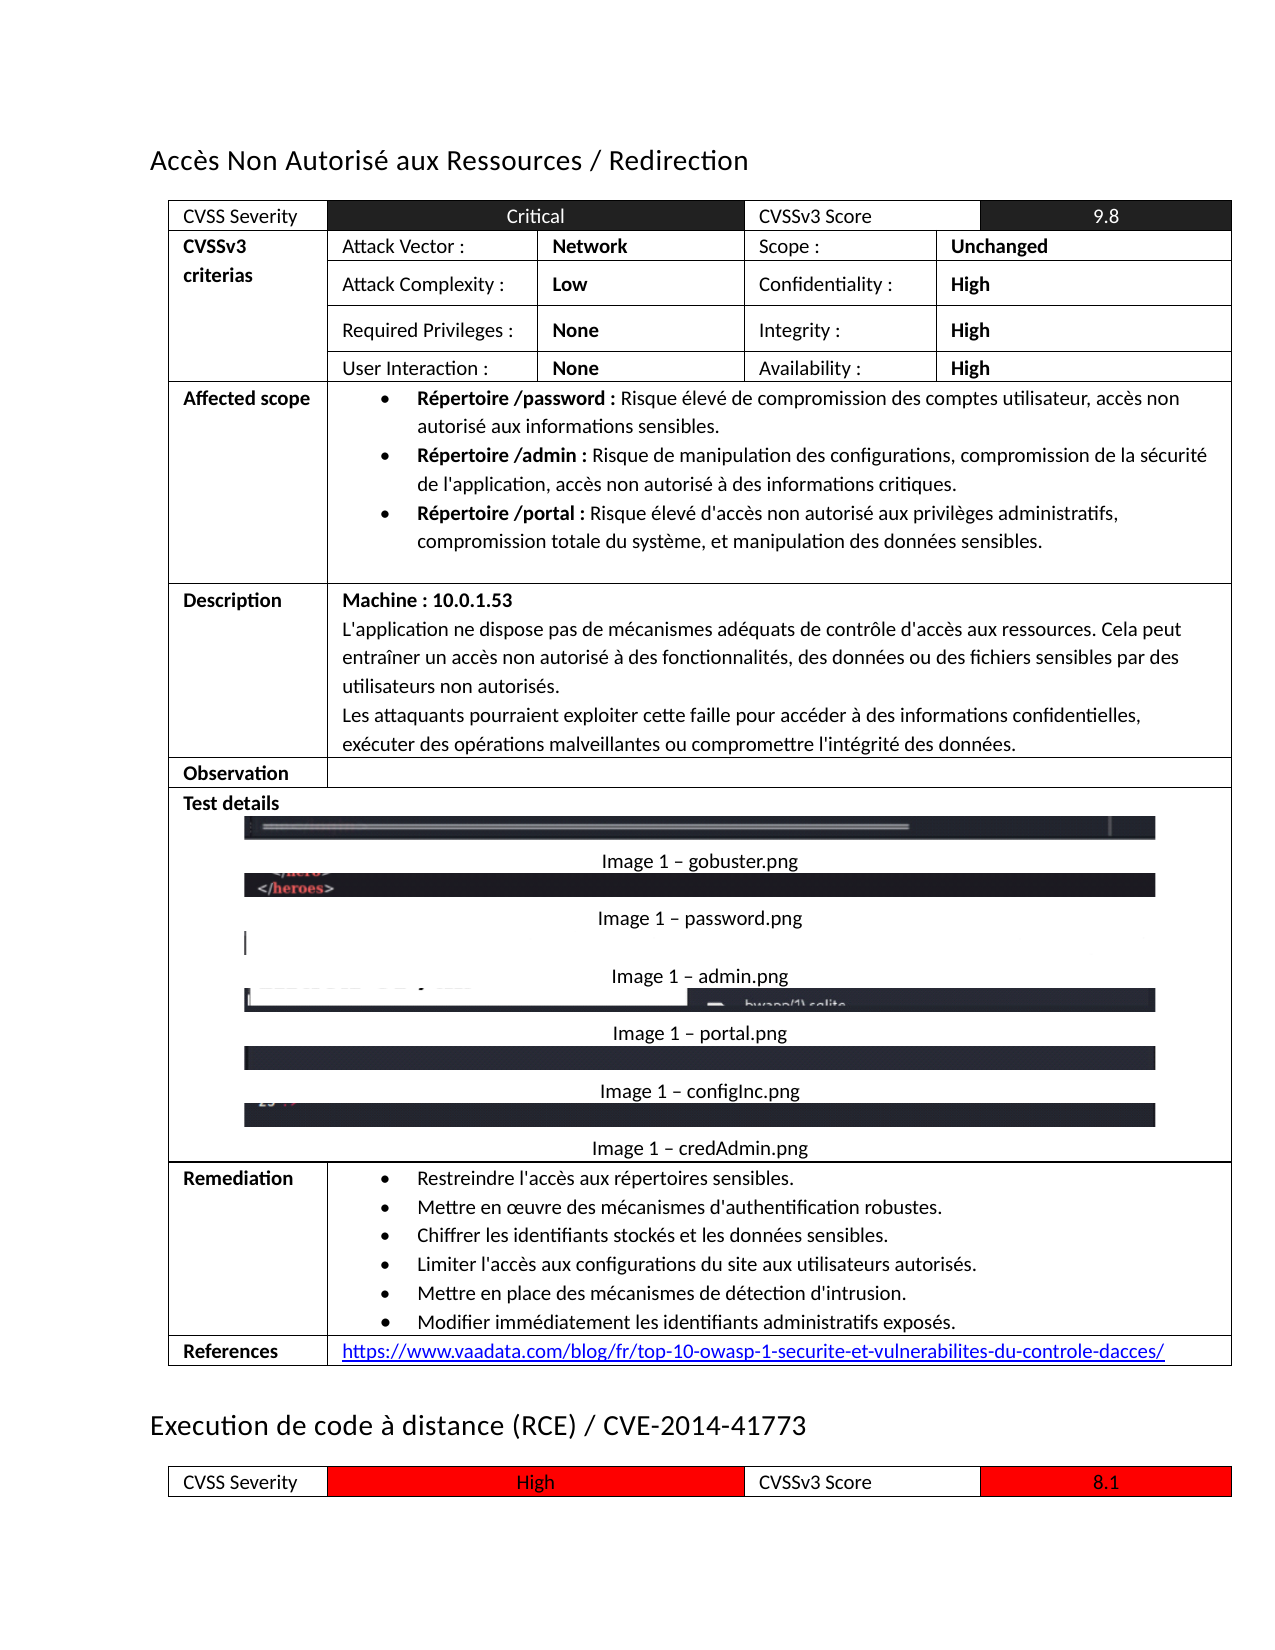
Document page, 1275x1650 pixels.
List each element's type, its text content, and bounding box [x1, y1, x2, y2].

table_cell None [538, 352, 744, 381]
table_cell Attack Complexity : [328, 261, 537, 305]
table_cell Remediation [169, 1163, 327, 1335]
table_cell Restreindre l'accès aux répertoires sensibles. Mettre en œuvre des mécanismes d'authentification robustes. Chiffrer les identifiants stockés et les données sensibles. Limiter l'accès aux configurations du site aux utilisateurs autorisés. Mettre en place des mécanismes de détection d'intrusion. Modifier immédiatement les identifiants administratifs exposés. [328, 1163, 1231, 1335]
table_header High [328, 1467, 744, 1496]
table_cell Unchanged [937, 231, 1231, 259]
table_cell Low [538, 261, 744, 305]
table_cell Affected scope [169, 382, 327, 583]
table_header 8.1 [981, 1467, 1231, 1496]
table_cell High [937, 352, 1231, 381]
text Execution de code à distance (RCE) / CVE-2014-41773 [150, 1416, 1125, 1441]
table_header CVSS Severity [169, 201, 327, 230]
table_cell Attack Vector : [328, 231, 537, 259]
table_cell High [937, 261, 1231, 305]
table_cell Availability : [745, 352, 936, 381]
table_cell Confidentiality : [745, 261, 936, 305]
table_header CVSSv3 Score [745, 201, 980, 230]
table_cell Machine : 10.0.1.53 L'application ne dispose pas de mécanismes adéquats de contrôle d'accès aux ressources. Cela peut entraîner un accès non autorisé à des fonctionnalités, des données ou des fichiers sensibles par des utilisateurs non autorisés. Les attaquants pourraient exploiter cette faille pour accéder à des informations confidentielles, exécuter des opérations malveillantes ou compromettre l'intégrité des données. [328, 584, 1231, 757]
table_cell None [538, 306, 744, 351]
table_cell CVSSv3 criterias [169, 231, 327, 381]
table_header 9.8 [981, 201, 1231, 230]
table_cell Integrity : [745, 306, 936, 351]
table_cell High [937, 306, 1231, 351]
table_cell https://www.vaadata.com/blog/fr/top-10-owasp-1-securite-et-vulnerabilites-du-controle-dacces/ [328, 1336, 1231, 1365]
table_cell Required Privileges : [328, 306, 537, 351]
table_cell User Interaction : [328, 352, 537, 381]
table_cell Description [169, 584, 327, 757]
table_cell References [169, 1336, 327, 1365]
table_header CVSSv3 Score [745, 1467, 980, 1496]
table_header CVSS Severity [169, 1467, 327, 1496]
table_cell Test details Image 1 – gobuster.png Image 1 – password.png Image 1 – admin.png Image 1 – portal.png Image 1 – configInc.png Image 1 – credAdmin.png [169, 788, 1231, 1161]
table_cell Network [538, 231, 744, 259]
table_cell Observation [169, 758, 327, 787]
table_cell [328, 758, 1231, 787]
text Accès Non Autorisé aux Ressources / Redirection [150, 150, 1125, 175]
table_cell Répertoire /password : Risque élevé de compromission des comptes utilisateur, accès non autorisé aux informations sensibles. Répertoire /admin : Risque de manipulation des configurations, compromission de la sécurité de l'application, accès non autorisé à des informations critiques. Répertoire /portal : Risque élevé d'accès non autorisé aux privilèges administratifs, compromission totale du système, et manipulation des données sensibles. [328, 382, 1231, 583]
table_header Critical [328, 201, 744, 230]
table_cell Scope : [745, 231, 936, 259]
